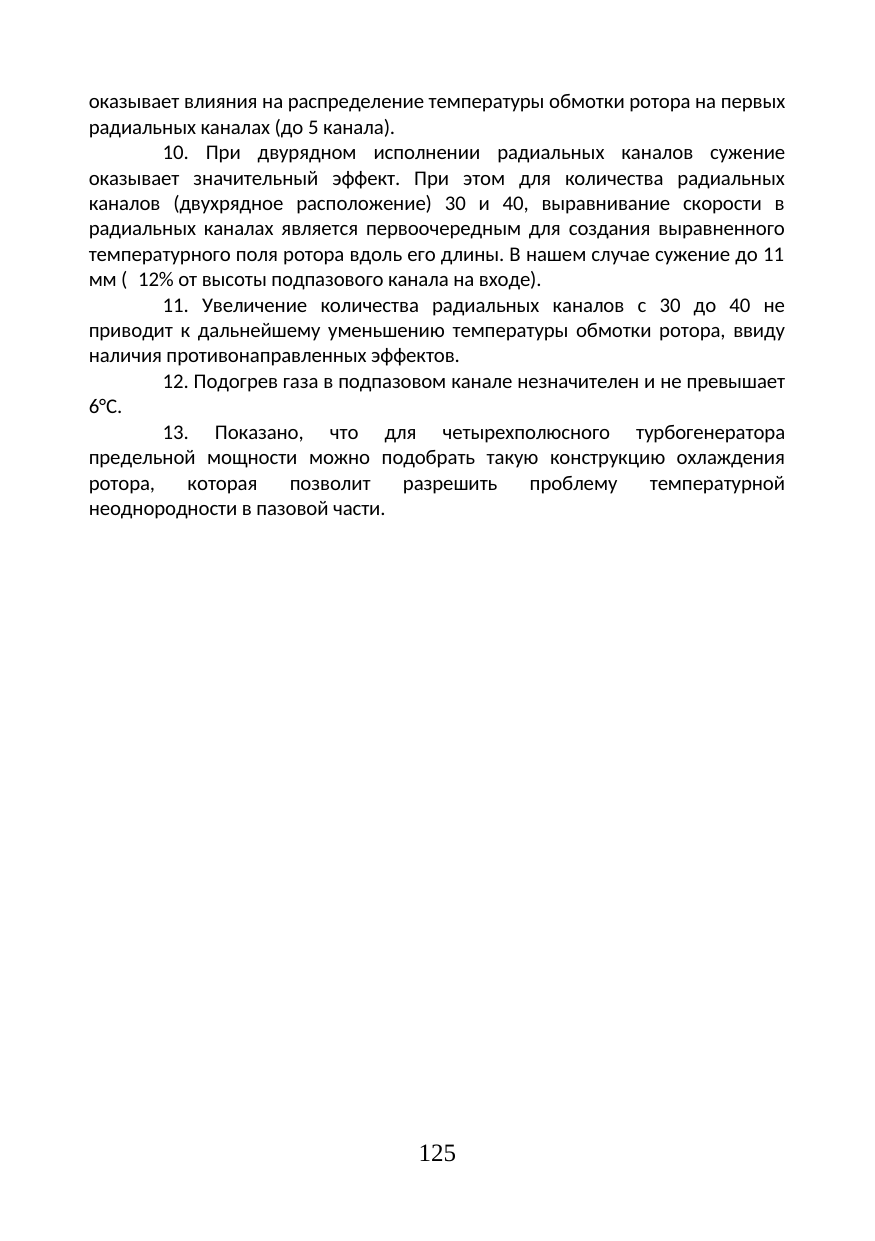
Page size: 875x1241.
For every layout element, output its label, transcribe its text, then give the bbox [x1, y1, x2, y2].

text 13. Показано, что для четырехполюсного турбогенератора предельной мощности можно подобрать такую конструкцию охлаждения ротора, которая позволит разрешить проблему температурной неоднородности в пазовой части. [88, 419, 786, 521]
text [88, 88, 786, 139]
text 10. При двурядном исполнении радиальных каналов сужение оказывает значительный эффект. При этом для количества радиальных каналов (двухрядное расположение) 30 и 40, выравнивание скорости в радиальных каналах является первоочередным для создания выравненного температурного поля ротора вдоль его длины. В нашем случае сужение до 11 мм (12% от высоты подпазового канала на входе). [88, 139, 786, 292]
text 11. Увеличение количества радиальных каналов с 30 до 40 не приводит к дальнейшему уменьшению температуры обмотки ротора, ввиду наличия противонаправленных эффектов. [88, 292, 786, 368]
text 12. Подогрев газа в подпазовом канале незначителен и не превышает 6°С. [88, 368, 786, 419]
